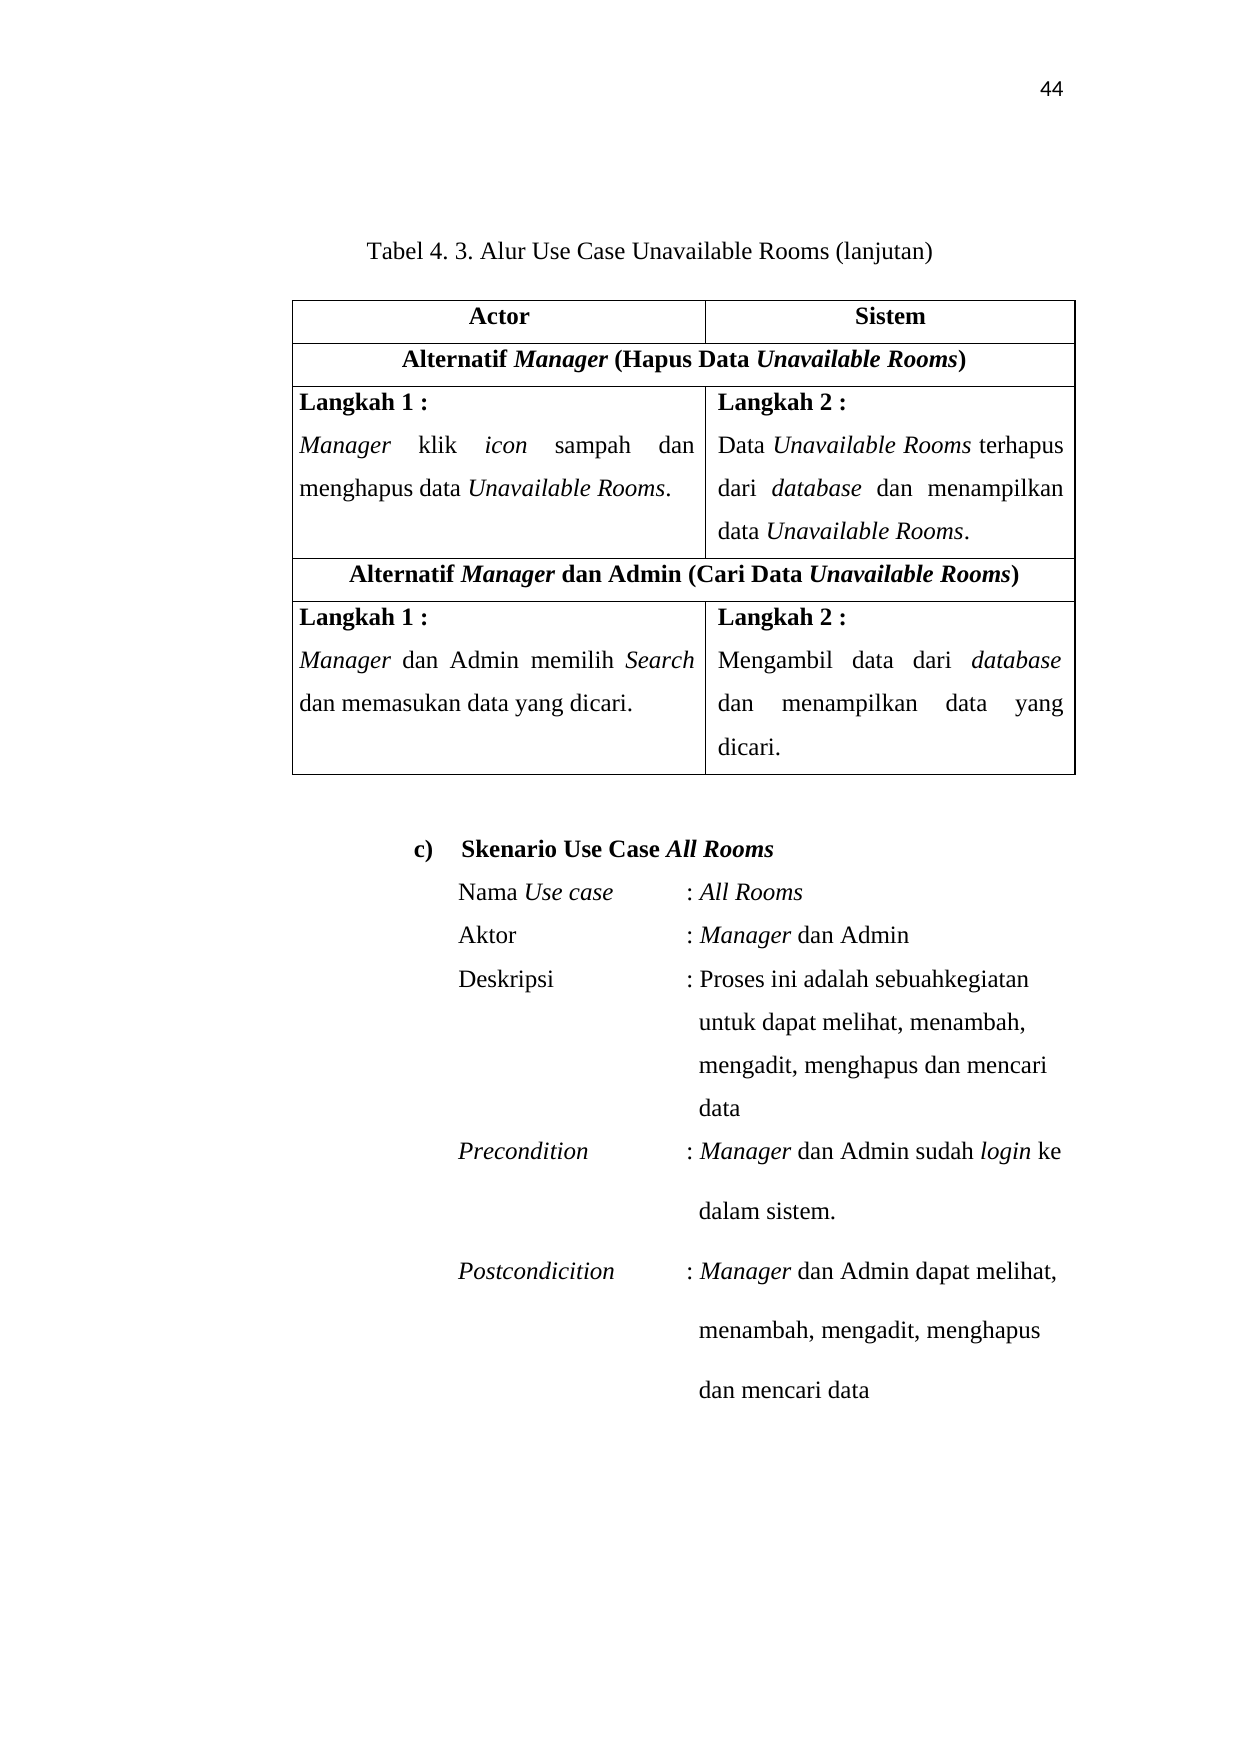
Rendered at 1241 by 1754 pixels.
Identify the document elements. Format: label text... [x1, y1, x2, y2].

text Nama Use case : All Rooms [458, 877, 1063, 906]
table_cell Alternatif Manager (Hapus Data Unavailable Rooms) [293, 344, 1074, 386]
text Deskripsi : Proses ini adalah sebuahkegiatan [458, 964, 1063, 992]
text mengadit, menghapus dan mencari [686, 1050, 1063, 1079]
table_cell Langkah 2 : Mengambil data dari database dan menampilkan data yang dicari. [706, 602, 1074, 773]
table_header Actor [293, 301, 705, 343]
text untuk dapat melihat, menambah, [686, 1007, 1063, 1036]
text Precondition : Manager dan Admin sudah login ke [458, 1136, 1063, 1165]
text data [686, 1093, 1063, 1122]
table_cell Langkah 1 : Manager klik icon sampah dan menghapus data Unavailable Rooms. [293, 387, 705, 558]
text menambah, mengadit, menghapus [686, 1316, 1063, 1344]
text Aktor : Manager dan Admin [458, 921, 1063, 949]
text c) Skenario Use Case All Rooms [413, 834, 1063, 863]
text Postcondicition : Manager dan Admin dapat melihat, [458, 1256, 1063, 1284]
table_cell Langkah 1 : Manager dan Admin memilih Search dan memasukan data yang dicari. [293, 602, 705, 773]
text Tabel 4. 3. Alur Use Case Unavailable Rooms (lanjutan) [236, 236, 1063, 265]
text dan mencari data [686, 1375, 1063, 1404]
text dalam sistem. [683, 1196, 1063, 1225]
table_header Sistem [706, 301, 1074, 343]
table_cell Langkah 2 : Data Unavailable Rooms terhapus dari database dan menampilkan data Unavailable Rooms. [706, 387, 1074, 558]
table_cell Alternatif Manager dan Admin (Cari Data Unavailable Rooms) [293, 559, 1074, 601]
